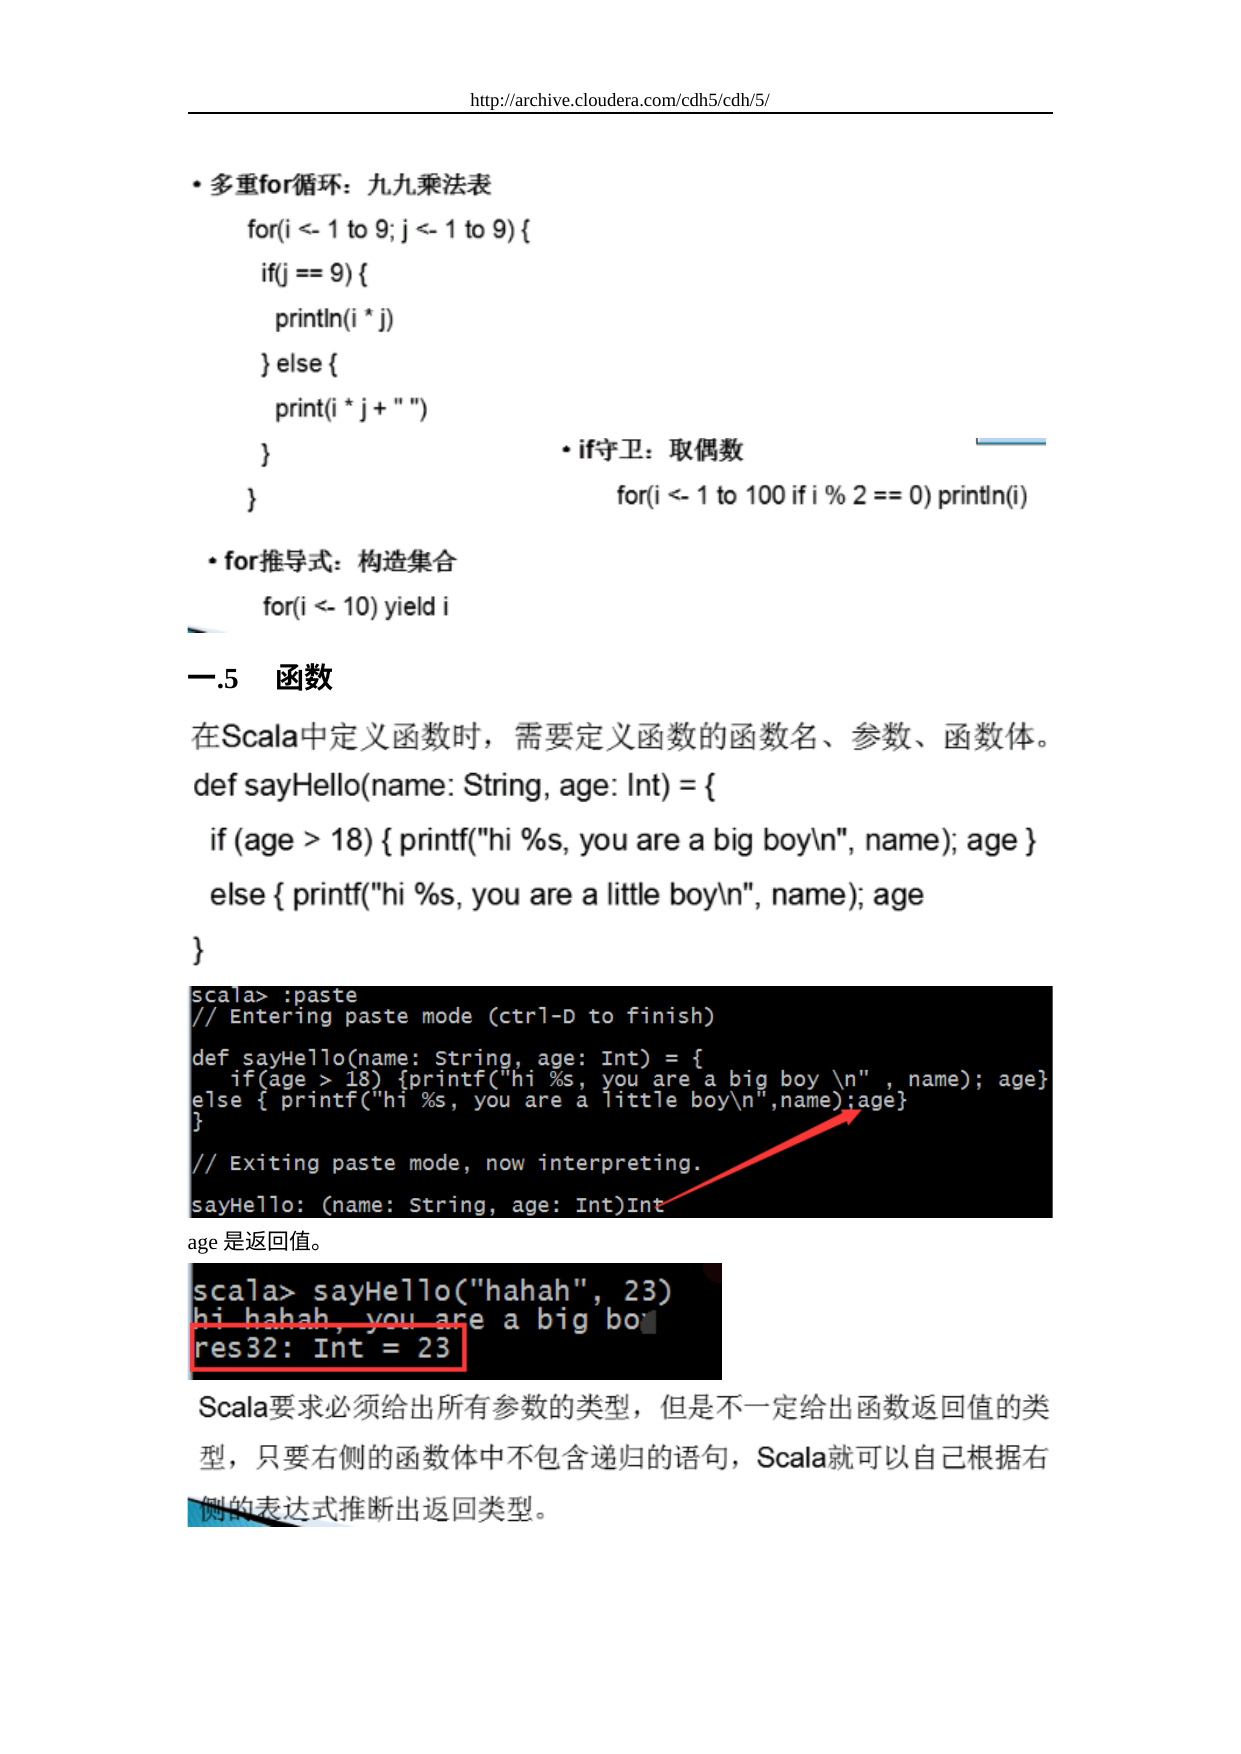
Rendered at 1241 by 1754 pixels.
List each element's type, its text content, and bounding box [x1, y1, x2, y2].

picture [187, 767, 1053, 976]
picture [187, 162, 554, 522]
picture [187, 1263, 722, 1380]
picture [187, 986, 1053, 1218]
subtitle 函数 [187, 655, 1053, 697]
picture [187, 1385, 1053, 1527]
picture [558, 438, 1047, 522]
picture [187, 532, 466, 633]
picture [187, 713, 1053, 761]
text age 是返回值。 [187, 1224, 1053, 1256]
